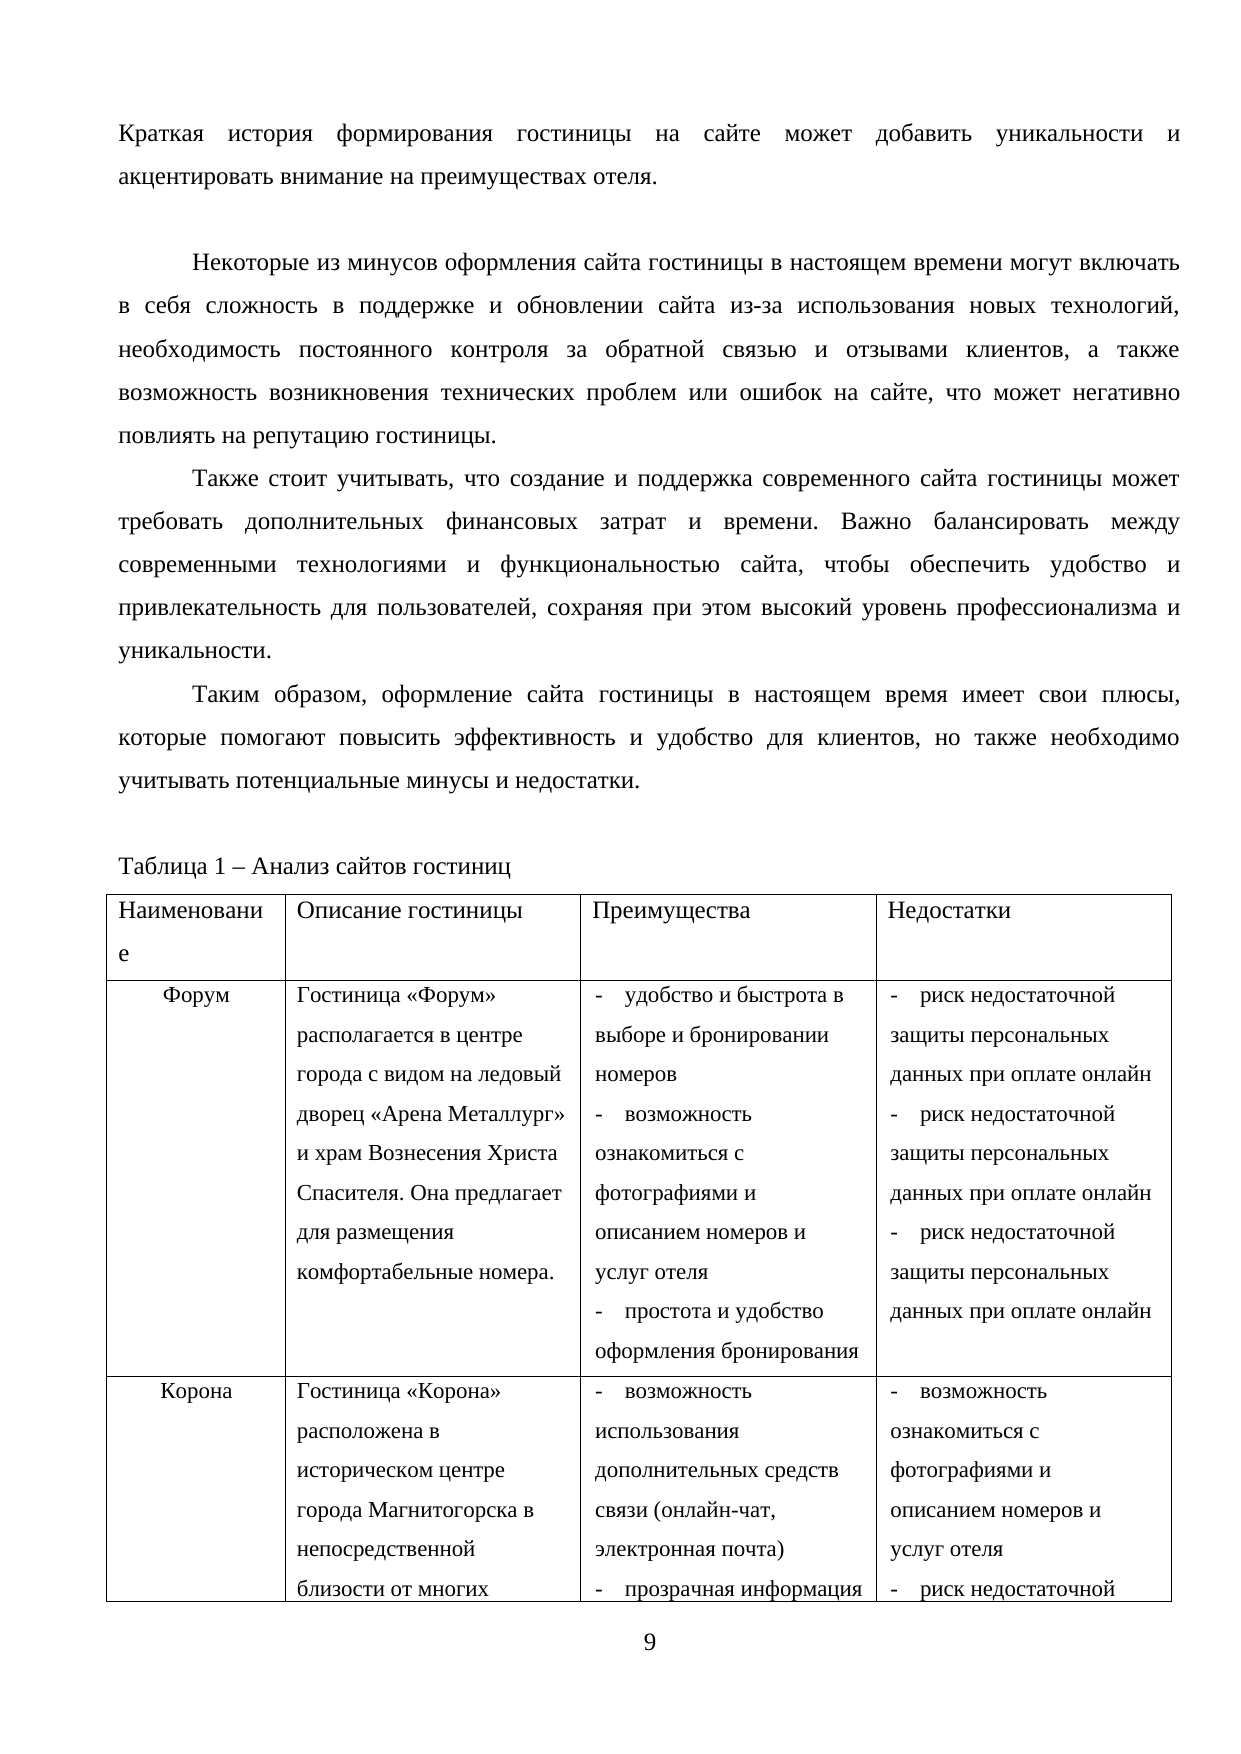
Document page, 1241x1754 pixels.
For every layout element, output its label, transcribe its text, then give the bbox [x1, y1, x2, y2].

table_header Описание гостиницы [286, 895, 580, 980]
text Также стоит учитывать, что создание и поддержка современного сайта гостиницы может требовать дополнительных финансовых затрат и времени. Важно балансировать между современными технологиями и функциональностью сайта, чтобы обеспечить удобство и привлекательность для пользователей, сохраняя при этом высокий уровень профессионализма и уникальности. [118, 463, 1181, 664]
table_cell удобство и быстрота в выборе и бронировании номеров возможность ознакомиться с фотографиями и описанием номеров и услуг отеля простота и удобство оформления бронирования [581, 981, 876, 1376]
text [118, 118, 1181, 190]
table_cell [581, 1377, 876, 1601]
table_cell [877, 1377, 1171, 1601]
table_header Преимущества [581, 895, 876, 980]
table_header Наименование [107, 895, 285, 980]
table_cell Форум [107, 981, 285, 1376]
text Некоторые из минусов оформления сайта гостиницы в настоящем времени могут включать в себя сложность в поддержке и обновлении сайта из-за использования новых технологий, необходимость постоянного контроля за обратной связью и отзывами клиентов, а также возможность возникновения технических проблем или ошибок на сайте, что может негативно повлиять на репутацию гостиницы. [118, 247, 1181, 449]
table_header Недостатки [877, 895, 1171, 980]
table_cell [286, 1377, 580, 1601]
text Таблица 1 – Анализ сайтов гостиниц [118, 851, 1181, 880]
text Таким образом, оформление сайта гостиницы в настоящем время имеет свои плюсы, которые помогают повысить эффективность и удобство для клиентов, но также необходимо учитывать потенциальные минусы и недостатки. [118, 679, 1181, 794]
table_cell риск недостаточной защиты персональных данных при оплате онлайн риск недостаточной защиты персональных данных при оплате онлайн риск недостаточной защиты персональных данных при оплате онлайн [877, 981, 1171, 1376]
table_cell Гостиница «Форум» располагается в центре города с видом на ледовый дворец «Арена Металлург» и храм Вознесения Христа Спасителя. Она предлагает для размещения комфортабельные номера. [286, 981, 580, 1376]
table_cell Корона [107, 1377, 285, 1601]
